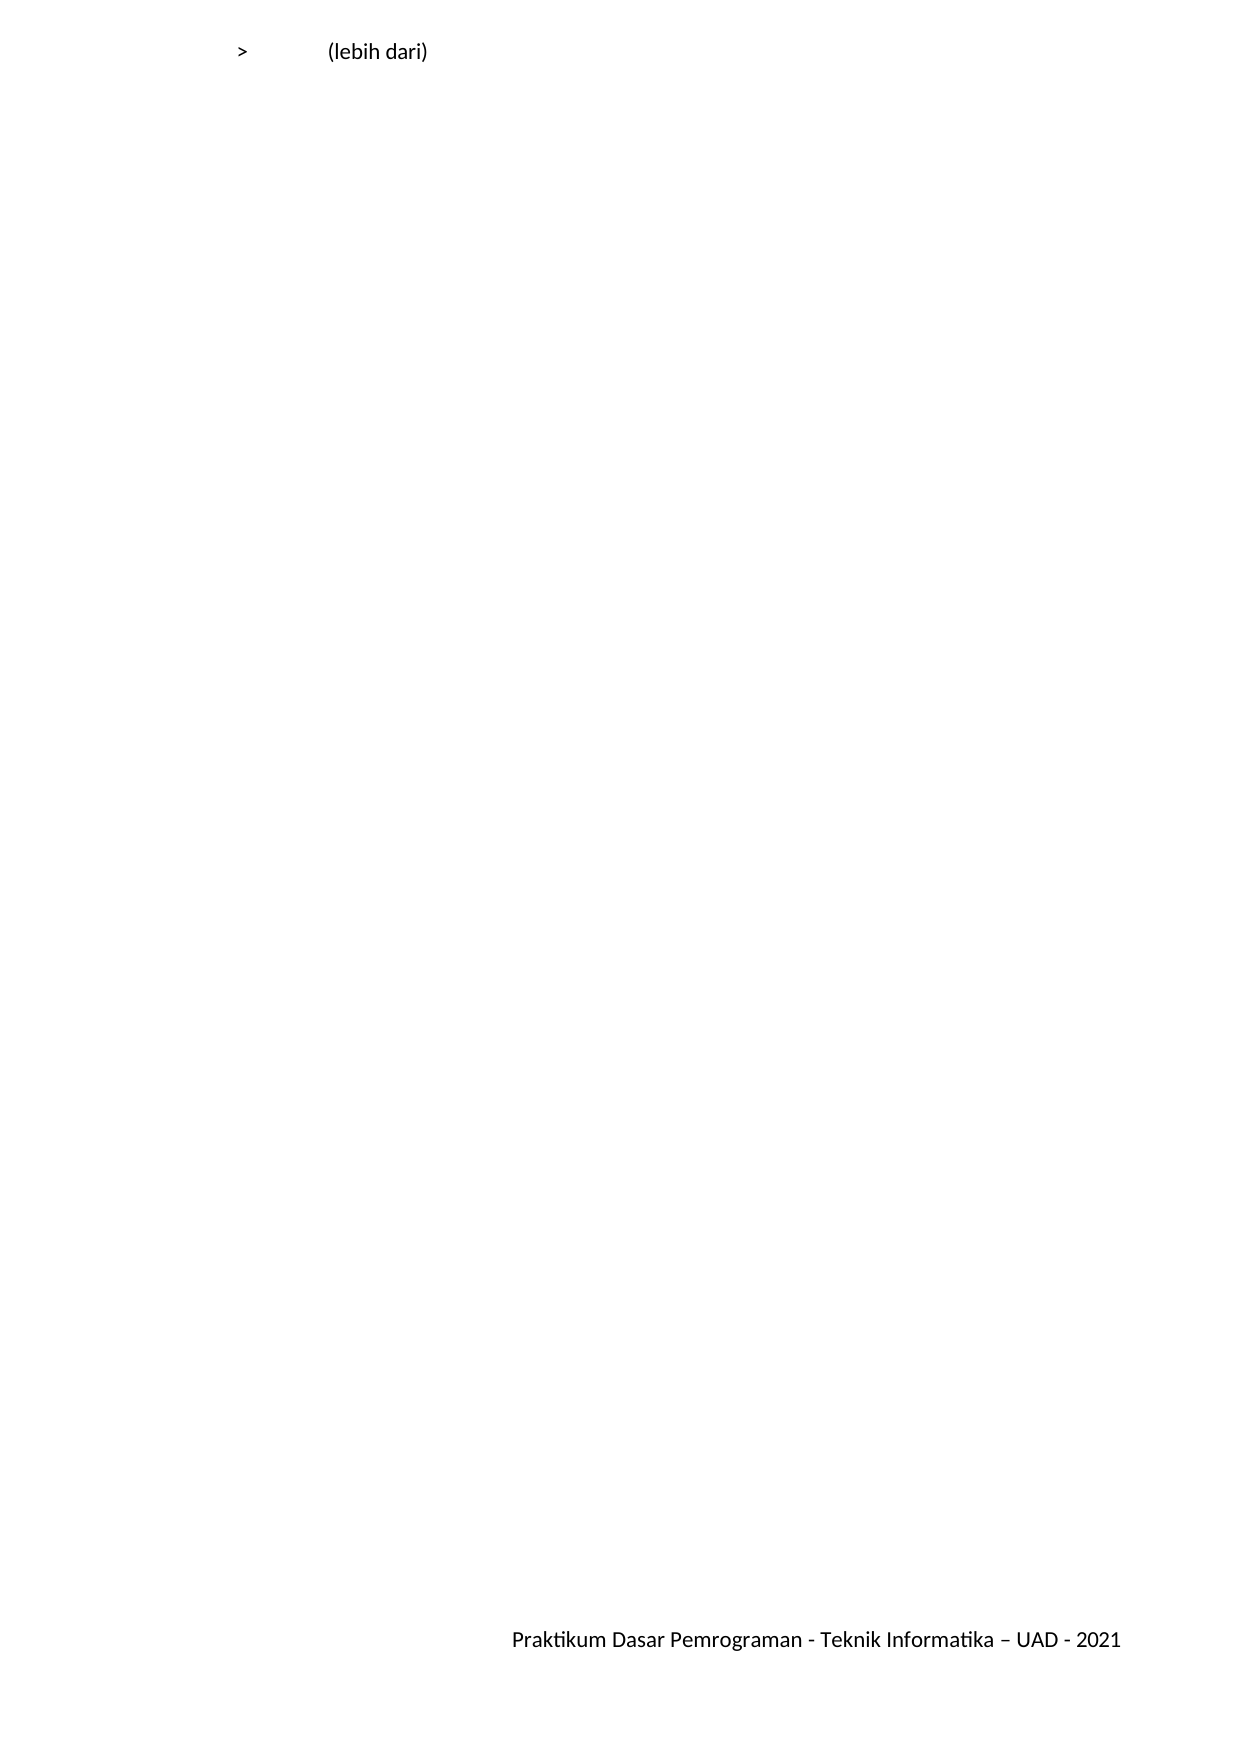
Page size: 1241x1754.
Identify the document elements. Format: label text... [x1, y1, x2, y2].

text > (lebih dari) [236, 37, 1223, 66]
